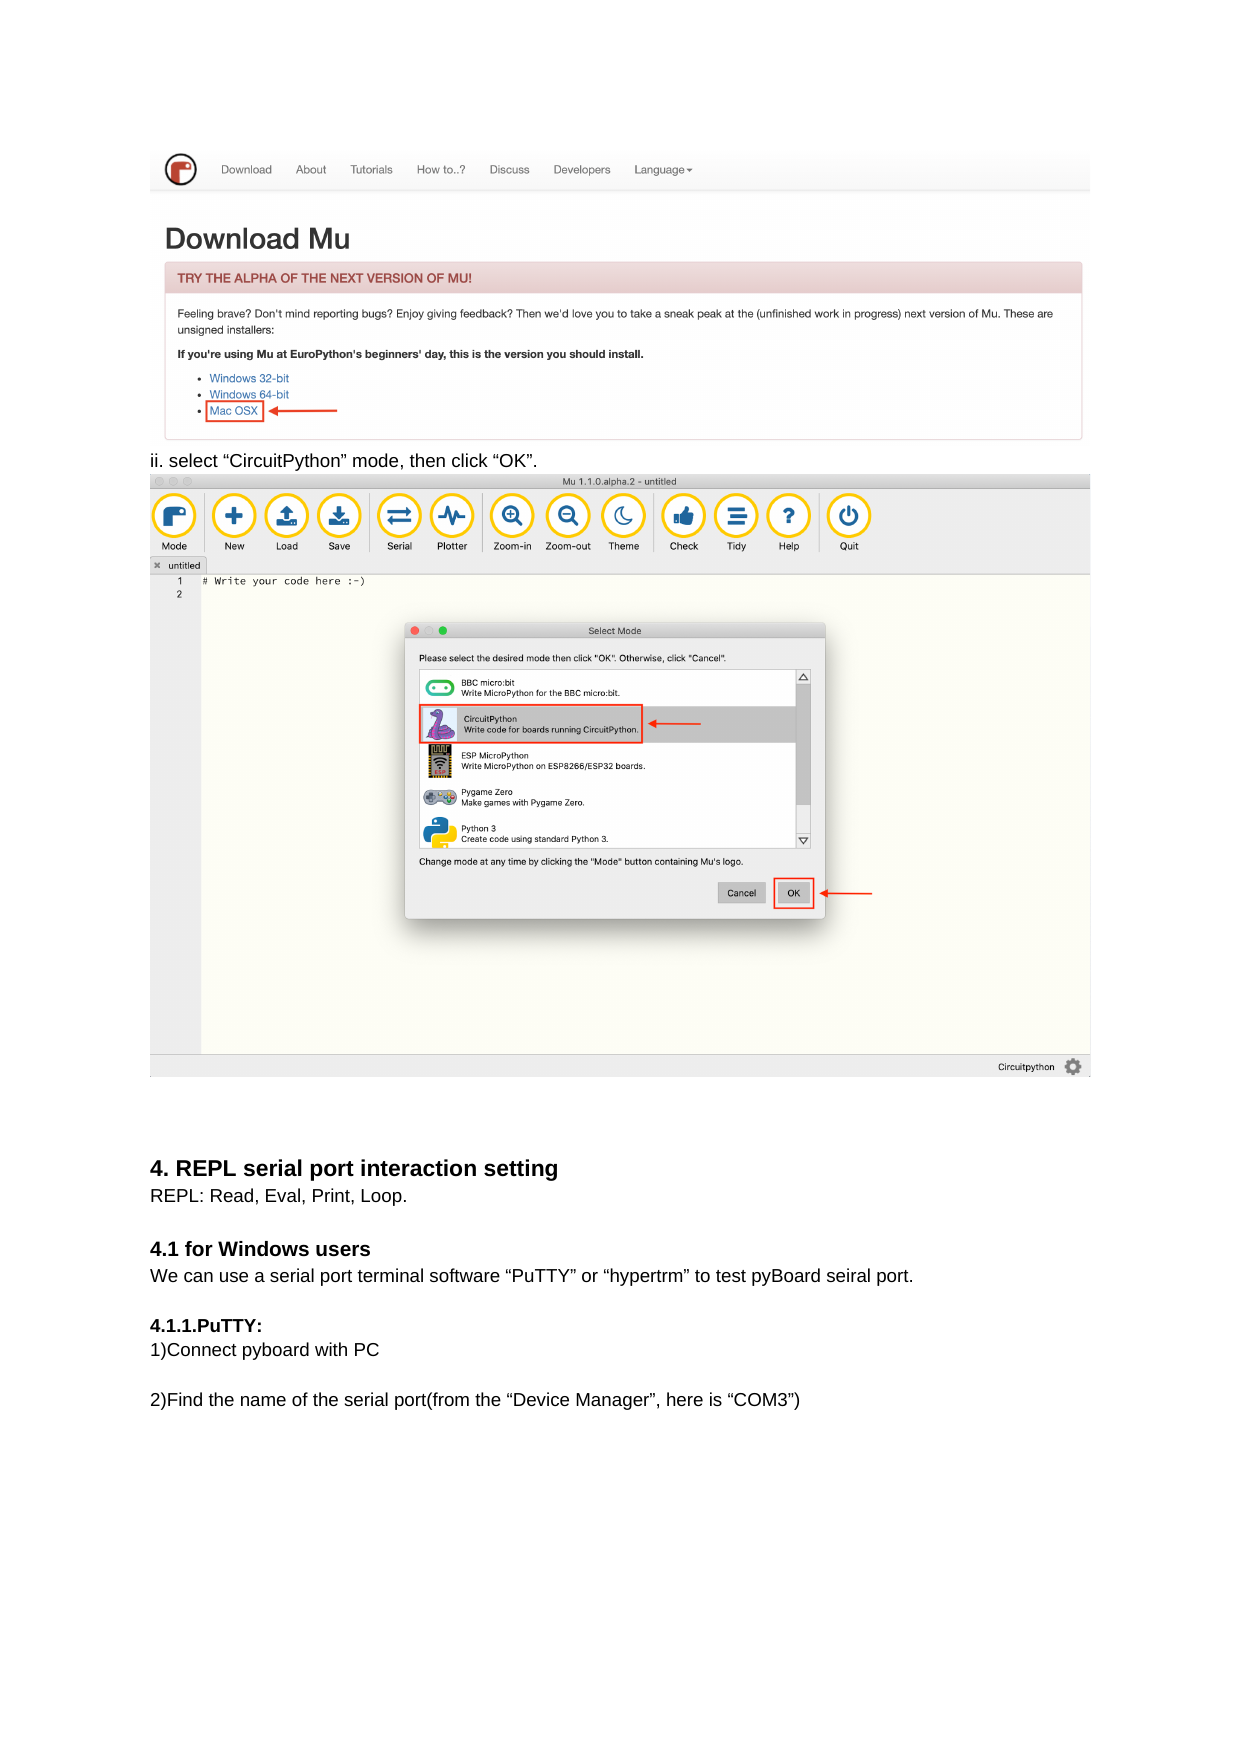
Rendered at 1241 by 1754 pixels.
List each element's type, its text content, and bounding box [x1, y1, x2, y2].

text 4.1.1.PuTTY: [150, 1314, 1090, 1336]
text 1)Connect pyboard with PC [150, 1339, 1090, 1361]
text We can use a serial port terminal software “PuTTY” or “hypertrm” to test pyBoard seiral port. [150, 1265, 1090, 1286]
text REPL: Read, Eval, Print, Loop. [150, 1185, 1090, 1207]
text 4. REPL serial port interaction setting [150, 1155, 1090, 1181]
text 4.1 for Windows users [150, 1237, 1090, 1261]
picture [150, 474, 1091, 1077]
text 2)Find the name of the serial port(from the “Device Manager”, here is “COM3”) [150, 1389, 1090, 1410]
picture [150, 150, 1091, 446]
text ii. select “CircuitPython” mode, then click “OK”. [150, 450, 1090, 471]
